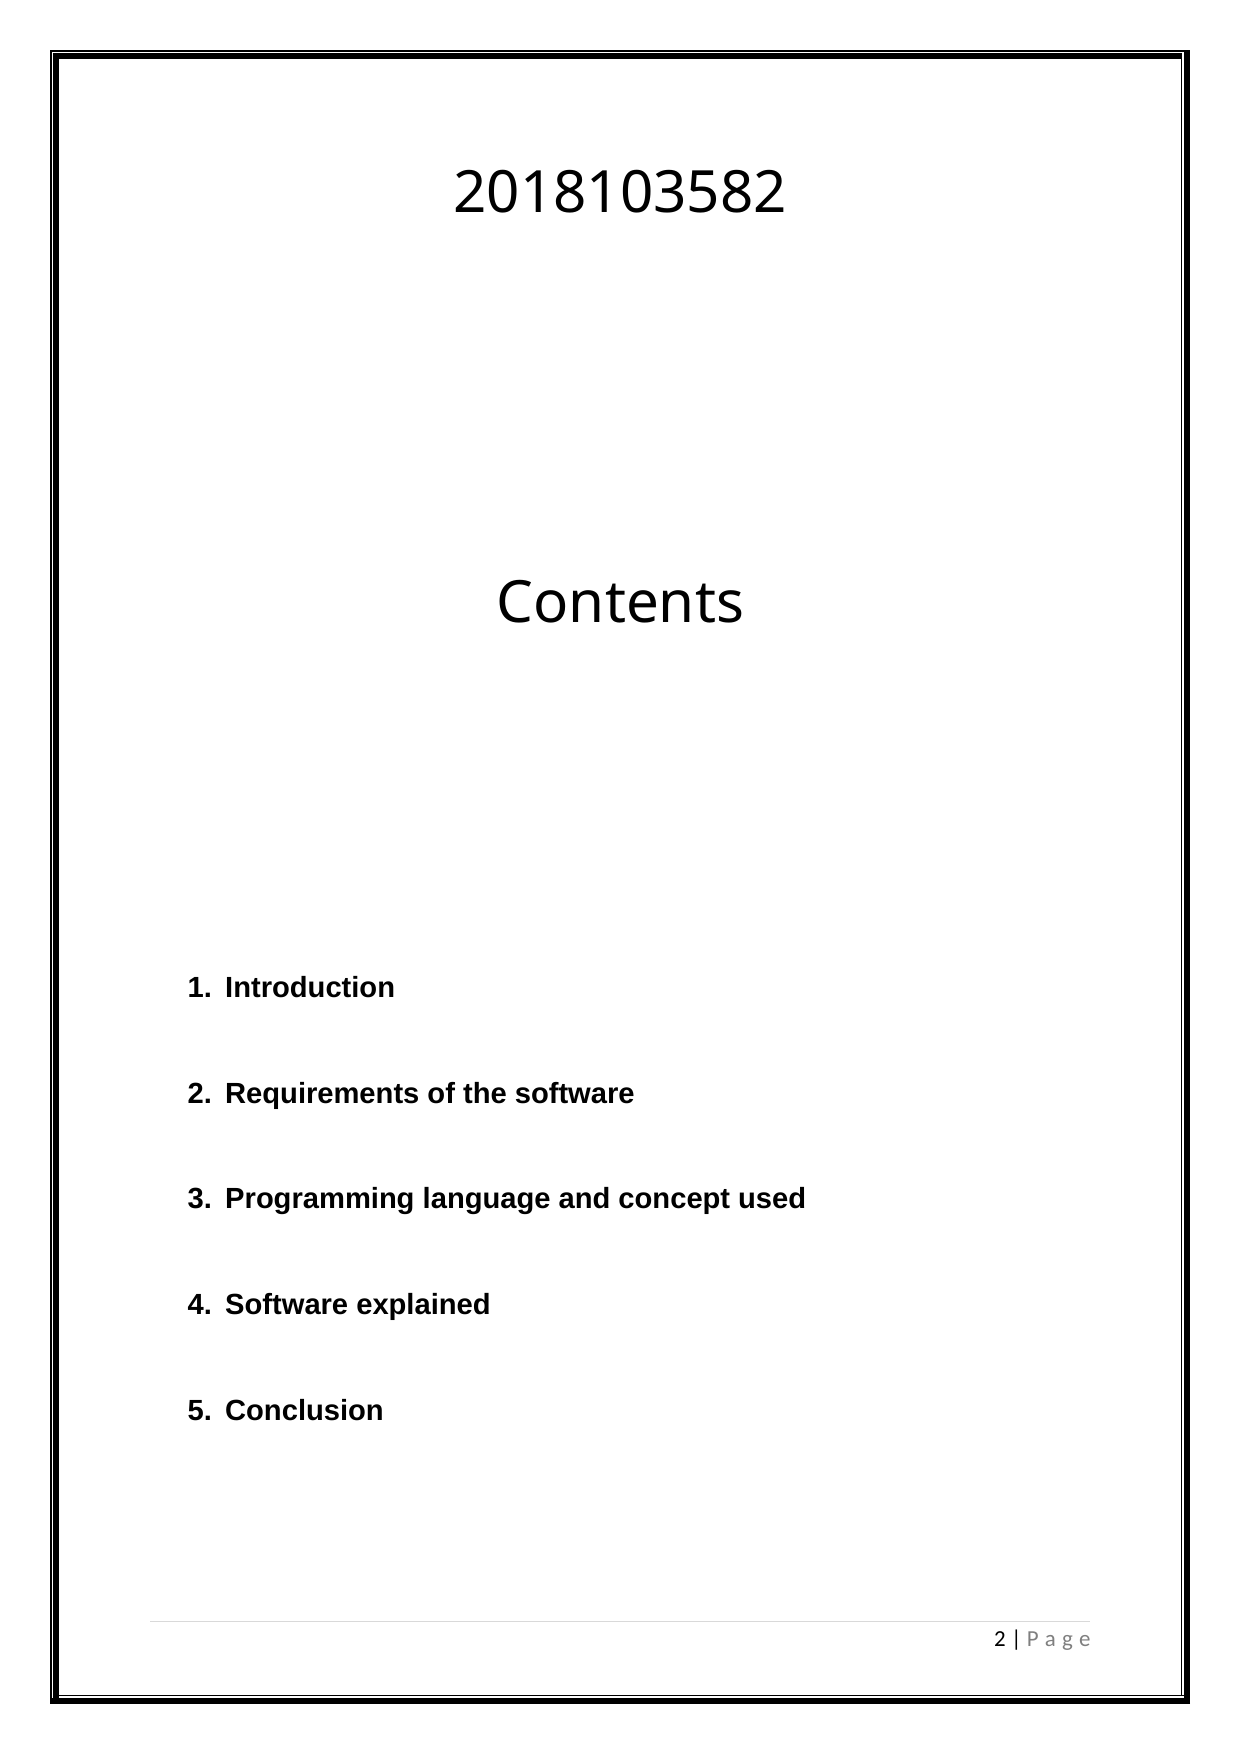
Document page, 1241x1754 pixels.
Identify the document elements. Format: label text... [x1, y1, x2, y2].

list Programming language and concept used [187, 1181, 1090, 1215]
list Conclusion [187, 1392, 1090, 1426]
list Software explained [187, 1287, 1090, 1320]
text 2018103582 [150, 150, 1090, 229]
list Requirements of the software [187, 1076, 1090, 1109]
text Contents [150, 560, 1090, 639]
list Introduction [187, 970, 1090, 1003]
